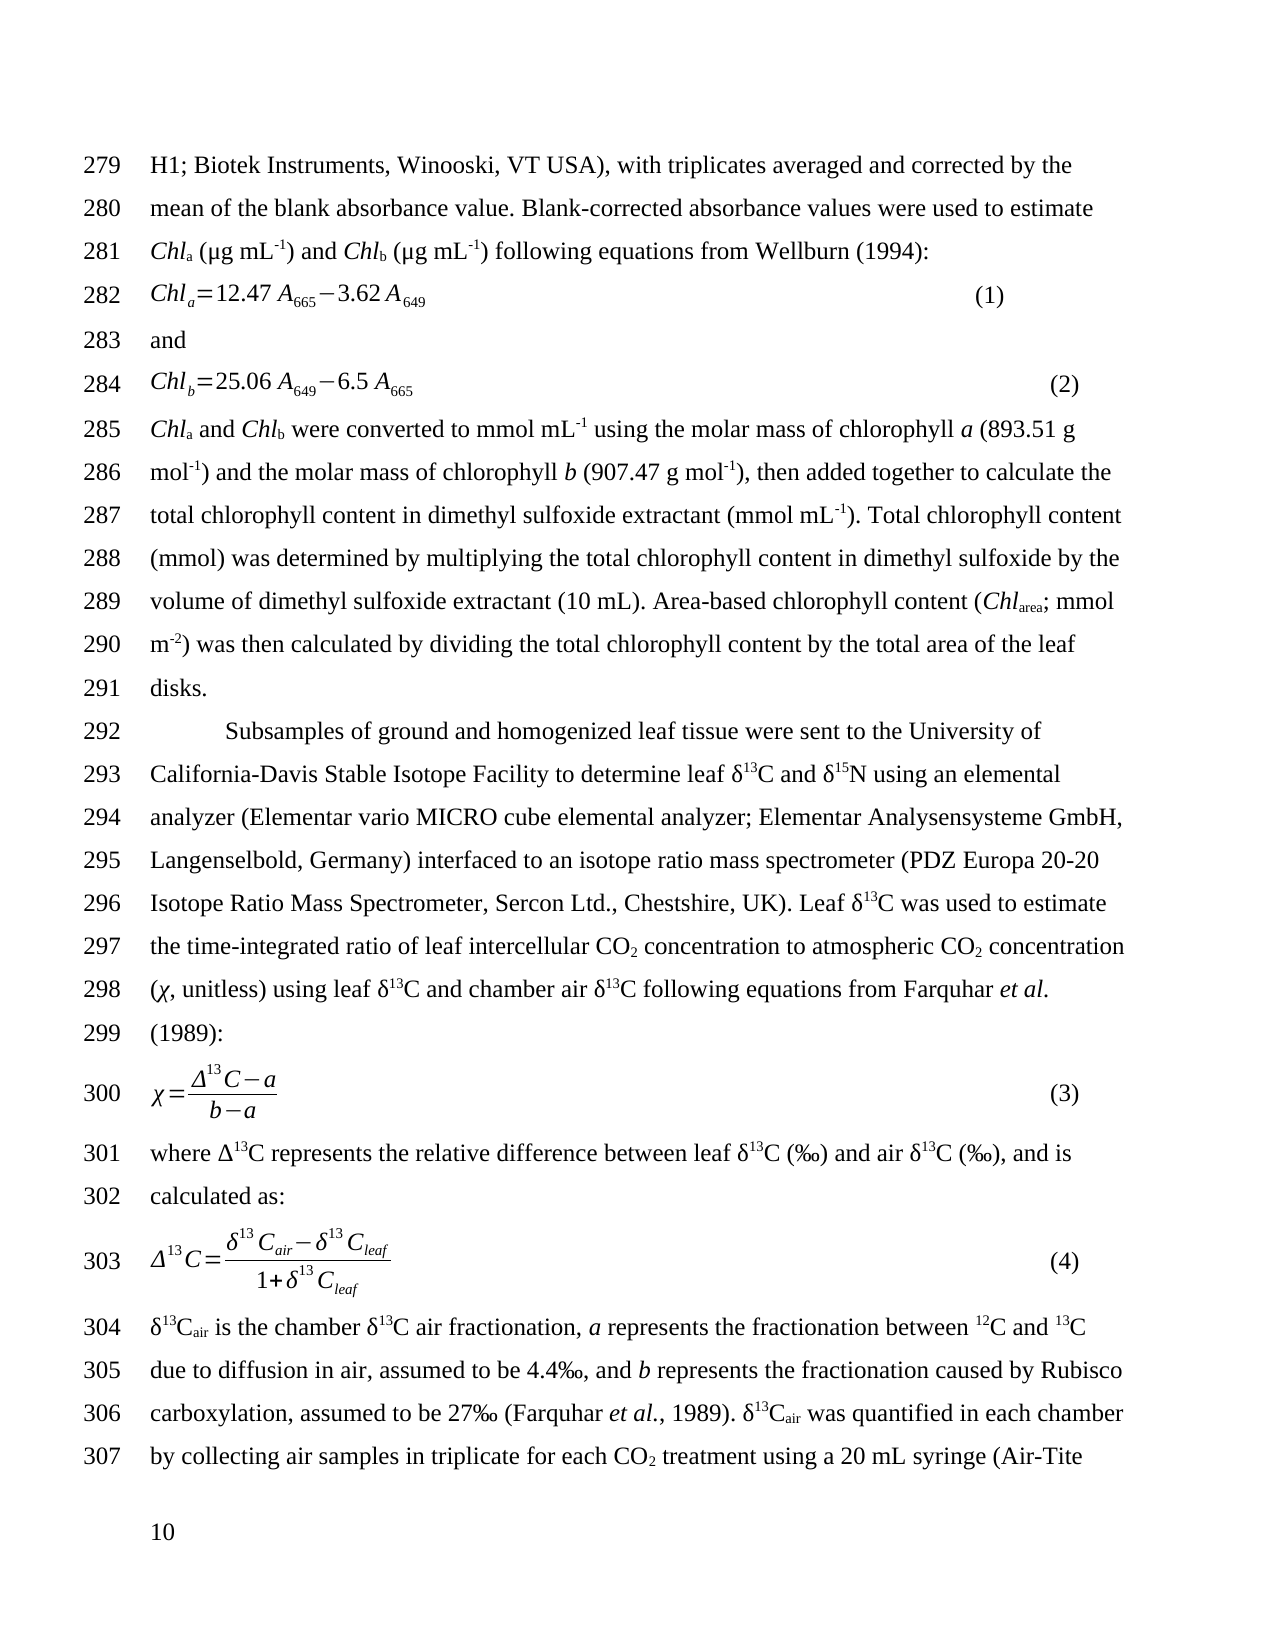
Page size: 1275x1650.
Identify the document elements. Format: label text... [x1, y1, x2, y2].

text (2) [150, 368, 1125, 399]
text Chla and Chlb were converted to mmol mL-1 using the molar mass of chlorophyll a (893.51 g mol-1) and the molar mass of chlorophyll b (907.47 g mol-1), then added together to calculate the total chlorophyll content in dimethyl sulfoxide extractant (mmol mL-1). Total chlorophyll content (mmol) was determined by multiplying the total chlorophyll content in dimethyl sulfoxide by the volume of dimethyl sulfoxide extractant (10 mL). Area-based chlorophyll content (Chlarea; mmol m-2) was then calculated by dividing the total chlorophyll content by the total area of the leaf disks. [150, 414, 1125, 701]
text where Δ13C represents the relative difference between leaf δ13C (‰) and air δ13C (‰), and is calculated as: [150, 1138, 1125, 1209]
text (1) [150, 279, 1125, 311]
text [150, 1312, 1125, 1470]
text (3) [150, 1061, 1125, 1123]
text and [150, 325, 1125, 354]
text (4) [150, 1224, 1125, 1297]
text Subsamples of ground and homogenized leaf tissue were sent to the University of California-Davis Stable Isotope Facility to determine leaf δ13C and δ15N using an elemental analyzer (Elementar vario MICRO cube elemental analyzer; Elementar Analysensysteme GmbH, Langenselbold, Germany) interfaced to an isotope ratio mass spectrometer (PDZ Europa 20-20 Isotope Ratio Mass Spectrometer, Sercon Ltd., Chestshire, UK). Leaf δ13C was used to estimate the time-integrated ratio of leaf intercellular CO2 concentration to atmospheric CO2 concentration (χ, unitless) using leaf δ13C and chamber air δ13C following equations from Farquhar et al. (1989): [150, 716, 1125, 1046]
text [150, 150, 1125, 265]
